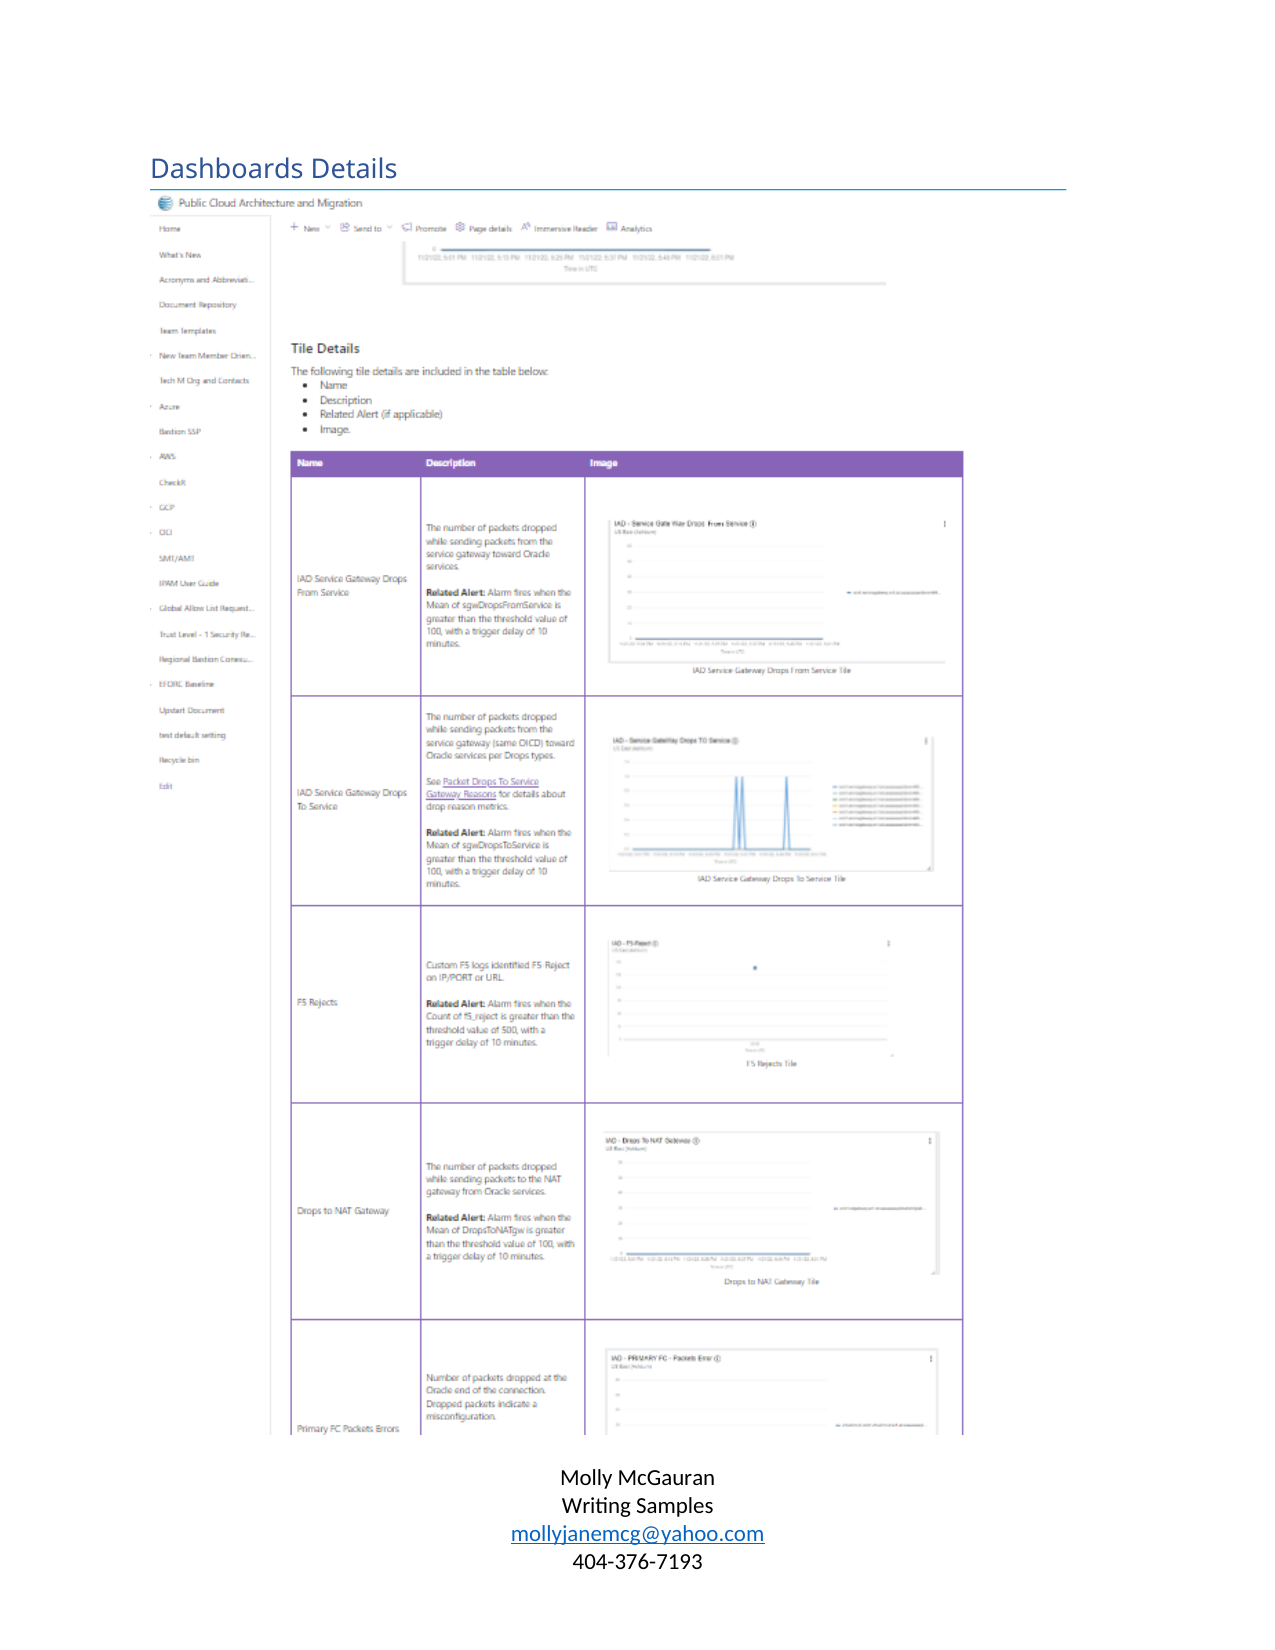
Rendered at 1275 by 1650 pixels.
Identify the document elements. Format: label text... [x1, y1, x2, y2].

subtitle Dashboards Details [150, 150, 1125, 187]
picture [150, 191, 1067, 1435]
